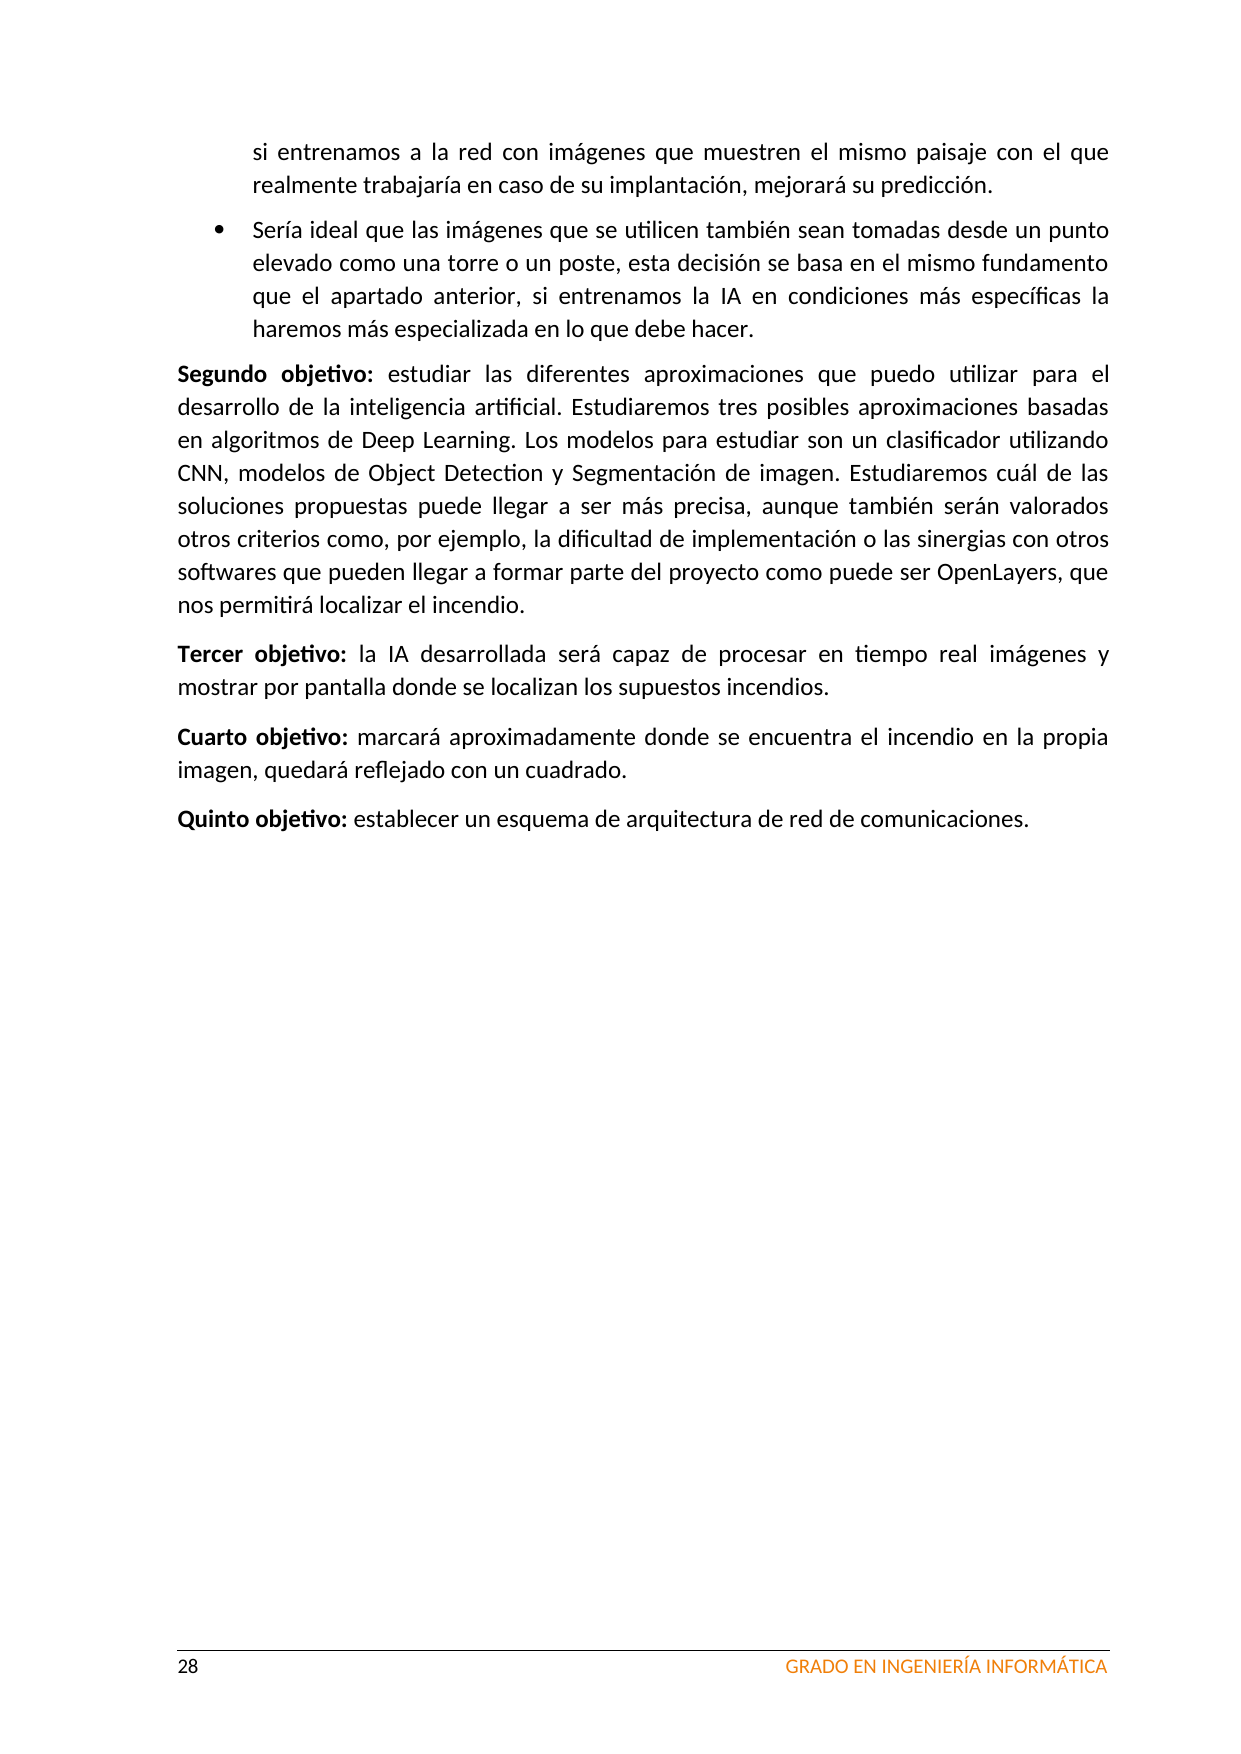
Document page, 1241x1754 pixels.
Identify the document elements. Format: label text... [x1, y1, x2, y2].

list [215, 136, 1110, 199]
list Sería ideal que las imágenes que se utilicen también sean tomadas desde un punto elevado como una torre o un poste, esta decisión se basa en el mismo fundamento que el apartado anterior, si entrenamos la IA en condiciones más específicas la haremos más especializada en lo que debe hacer. [215, 214, 1110, 343]
text Segundo objetivo: estudiar las diferentes aproximaciones que puedo utilizar para el desarrollo de la inteligencia artificial. Estudiaremos tres posibles aproximaciones basadas en algoritmos de Deep Learning. Los modelos para estudiar son un clasificador utilizando CNN, modelos de Object Detection y Segmentación de imagen. Estudiaremos cuál de las soluciones propuestas puede llegar a ser más precisa, aunque también serán valorados otros criterios como, por ejemplo, la dificultad de implementación o las sinergias con otros softwares que pueden llegar a formar parte del proyecto como puede ser OpenLayers, que nos permitirá localizar el incendio. [177, 358, 1110, 619]
text Tercer objetivo: la IA desarrollada será capaz de procesar en tiempo real imágenes y mostrar por pantalla donde se localizan los supuestos incendios. [177, 638, 1110, 702]
text Quinto objetivo: establecer un esquema de arquitectura de red de comunicaciones. [177, 803, 1110, 834]
text Cuarto objetivo: marcará aproximadamente donde se encuentra el incendio en la propia imagen, quedará reflejado con un cuadrado. [177, 721, 1110, 784]
